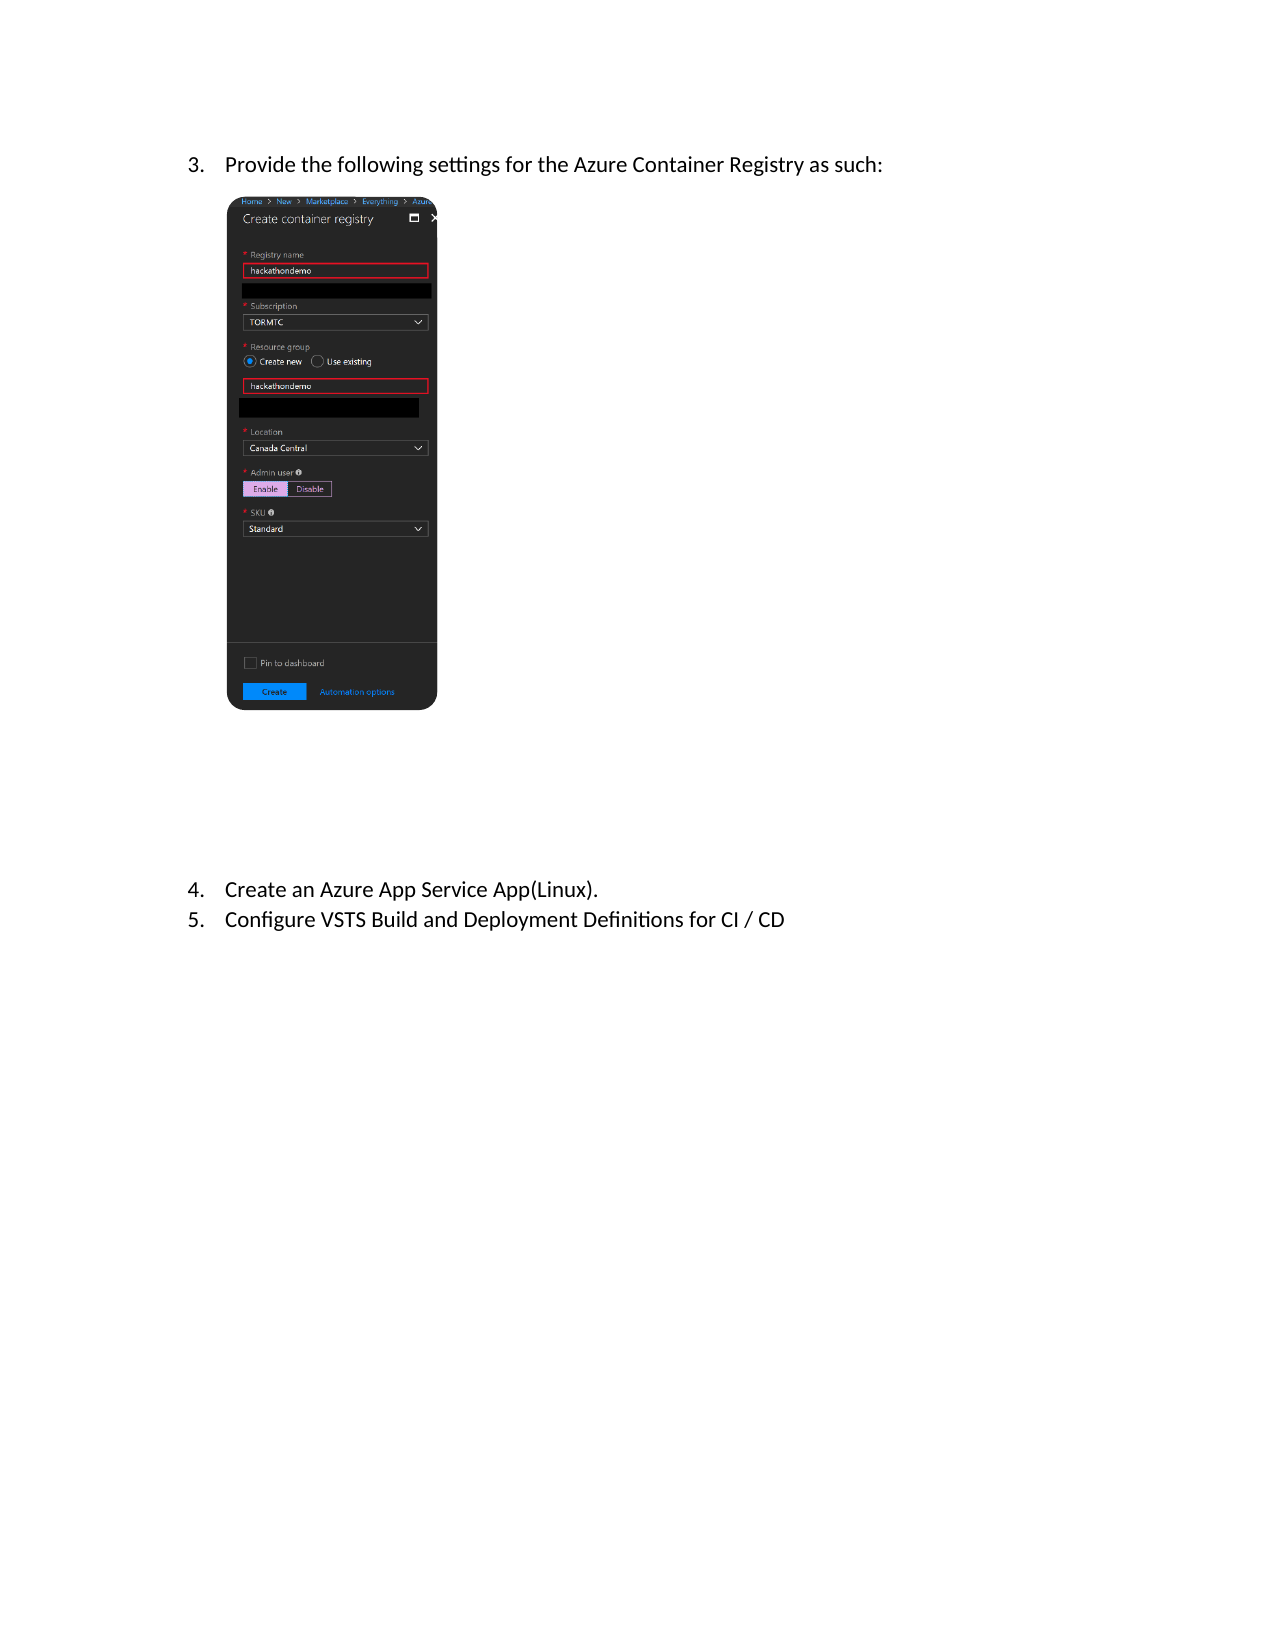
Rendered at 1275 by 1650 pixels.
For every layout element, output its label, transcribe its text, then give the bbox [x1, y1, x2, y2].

picture [226, 196, 438, 711]
list Create an Azure App Service App(Linux). [187, 875, 1255, 903]
list Configure VSTS Build and Deployment Definitions for CI / CD [187, 906, 1255, 933]
list Provide the following settings for the Azure Container Registry as such: [187, 150, 1255, 178]
